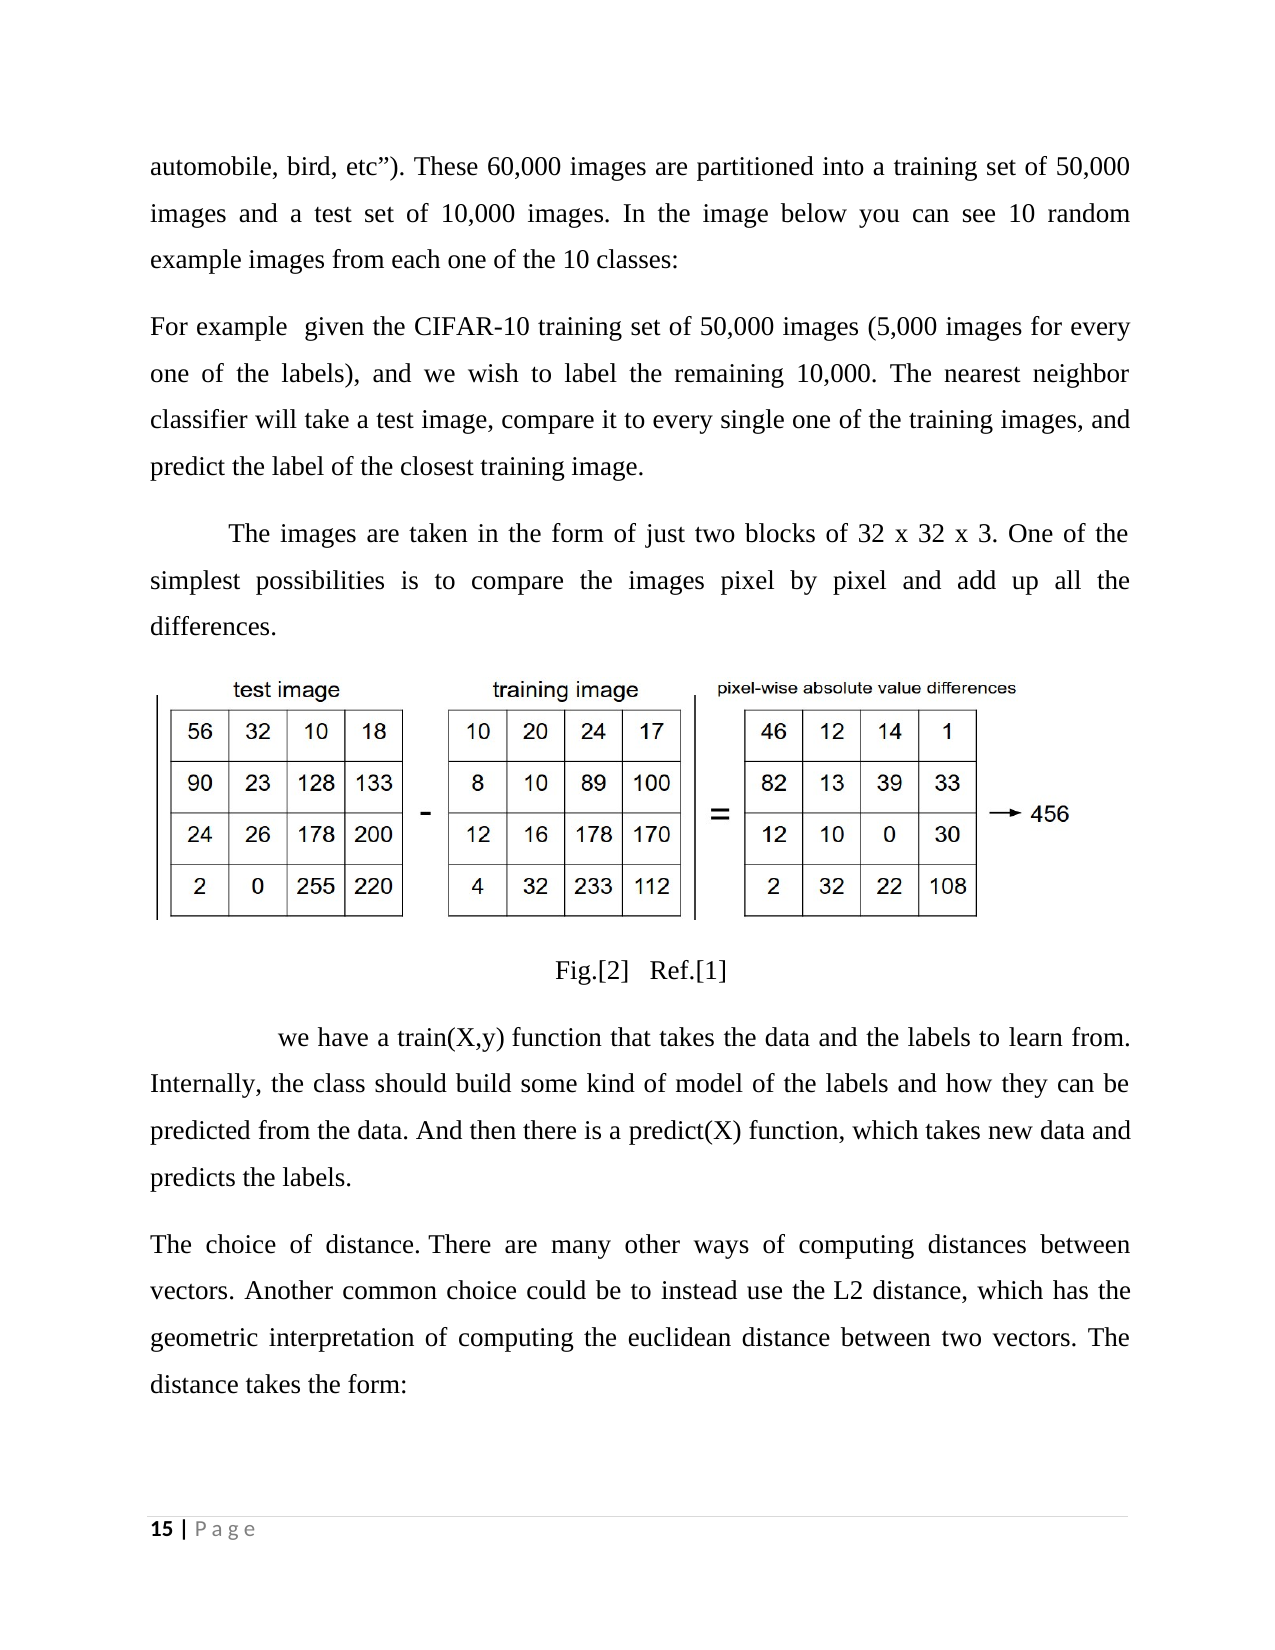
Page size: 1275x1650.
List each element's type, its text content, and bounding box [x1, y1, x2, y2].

text Fig.[2] Ref.[1] [150, 954, 1131, 985]
text The choice of distance. There are many other ways of computing distances between vectors. Another common choice could be to instead use the L2 distance, which has the geometric interpretation of computing the euclidean distance between two vectors. The distance takes the form: [150, 1228, 1131, 1399]
text For example given the CIFAR-10 training set of 50,000 images (5,000 images for every one of the labels), and we wish to label the remaining 10,000. The nearest neighbor classifier will take a test image, compare it to every single one of the training images, and predict the label of the closest training image. [150, 310, 1131, 481]
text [150, 150, 1131, 274]
text we have a train(X,y) function that takes the data and the labels to learn from. Internally, the class should build some kind of model of the labels and how they can be predicted from the data. And then there is a predict(X) function, which takes new data and predicts the labels. [150, 1021, 1131, 1192]
text The images are taken in the form of just two blocks of 32 x 32 x 3. One of the simplest possibilities is to compare the images pixel by pixel and add up all the differences. [150, 517, 1131, 642]
picture [150, 677, 1073, 920]
